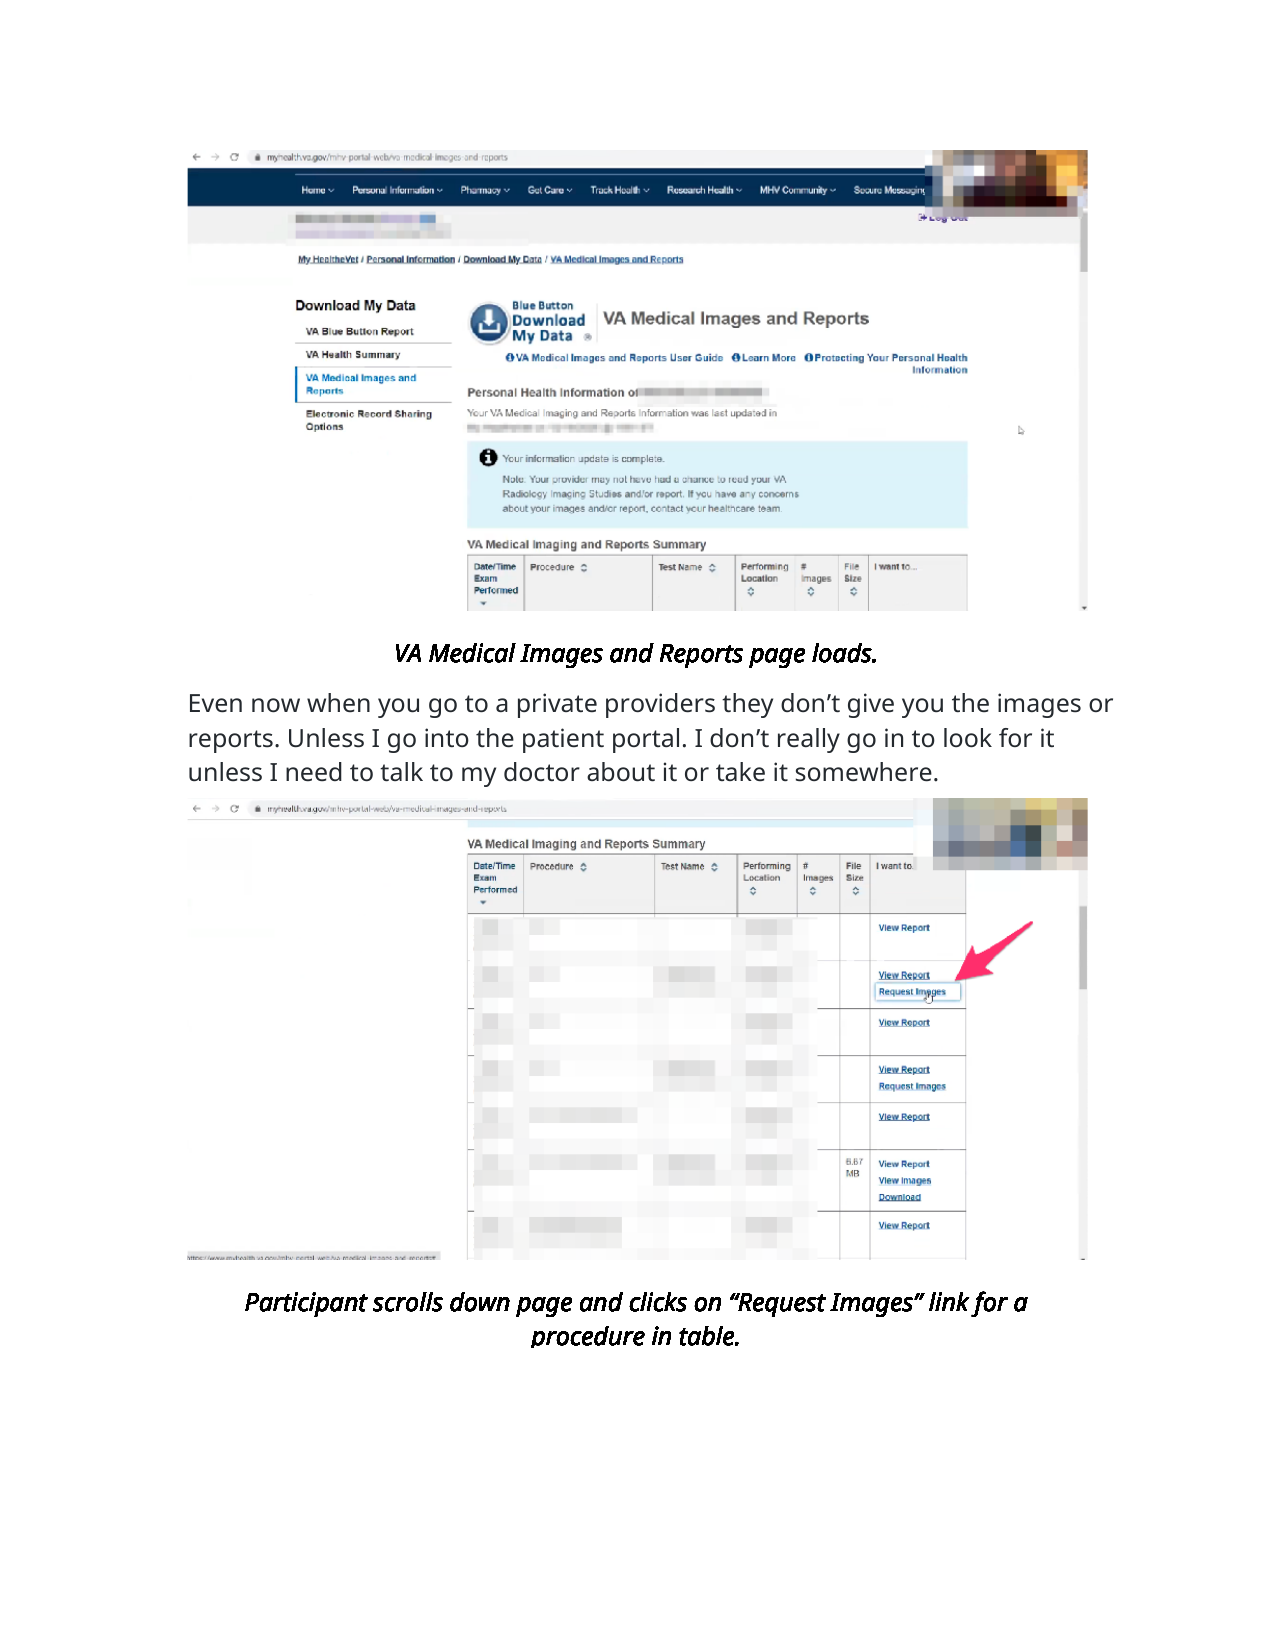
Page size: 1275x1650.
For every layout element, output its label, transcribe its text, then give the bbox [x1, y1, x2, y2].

picture [187, 798, 1088, 1260]
text Even now when you go to a private providers they don’t give you the images or reports. Unless I go into the patient portal. I don’t really go in to look for it unless I need to talk to my doctor about it or take it somewhere. [187, 686, 1125, 788]
picture [187, 150, 1088, 611]
